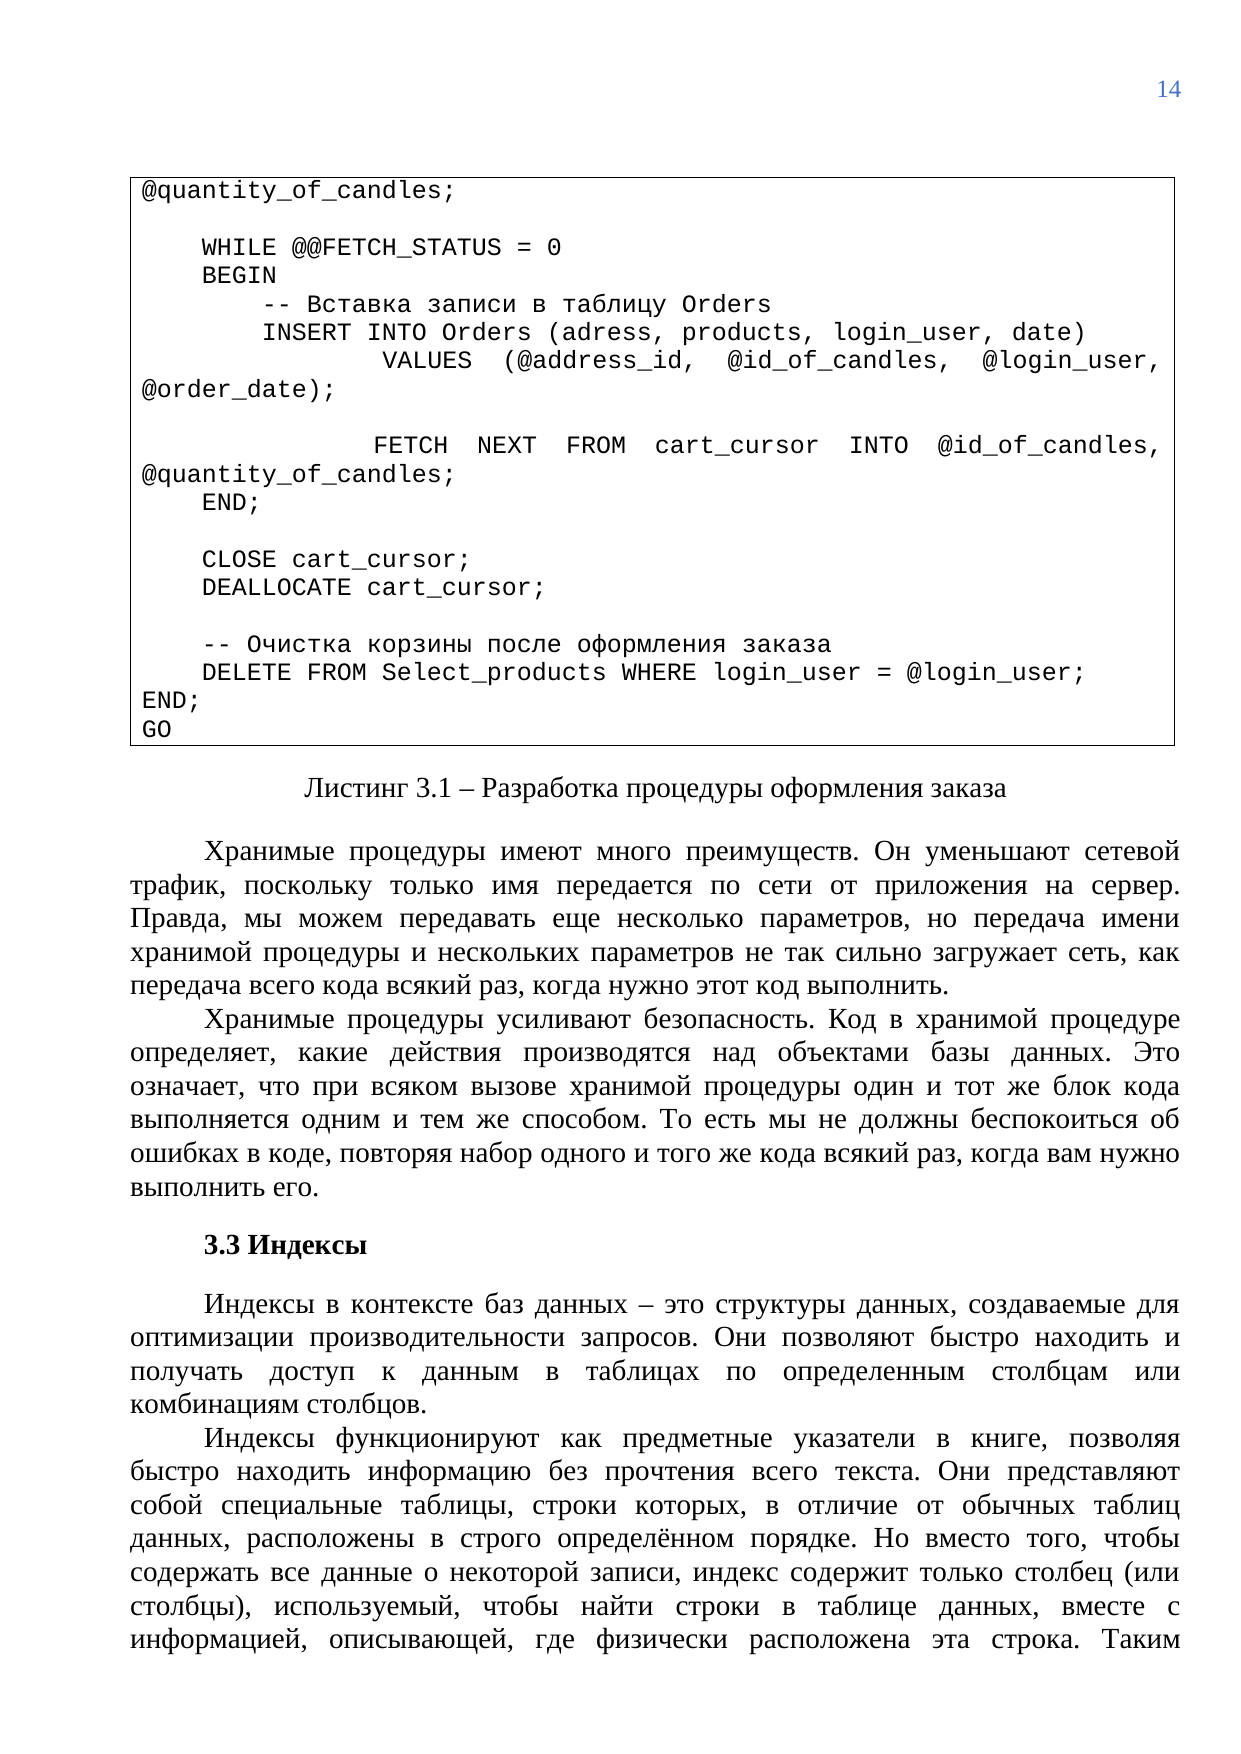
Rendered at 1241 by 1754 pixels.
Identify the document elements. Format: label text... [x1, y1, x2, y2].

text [130, 1420, 1181, 1655]
text Индексы в контексте баз данных – это структуры данных, создаваемые для оптимизации производительности запросов. Они позволяют быстро находить и получать доступ к данным в таблицах по определенным столбцам или комбинациям столбцов. [130, 1286, 1181, 1420]
text Хранимые процедуры усиливают безопасность. Код в хранимой процедуре определяет, какие действия производятся над объектами базы данных. Это означает, что при всяком вызове хранимой процедуры один и тот же блок кода выполняется одним и тем же способом. То есть мы не должны беспокоиться об ошибках в коде, повторяя набор одного и того же кода всякий раз, когда вам нужно выполнить его. [130, 1001, 1181, 1202]
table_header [131, 178, 1174, 744]
subtitle 3.3 Индексы [130, 1227, 1181, 1261]
text Хранимые процедуры имеют много преимуществ. Он уменьшают сетевой трафик, поскольку только имя передается по сети от приложения на сервер. Правда, мы можем передавать еще несколько параметров, но передача имени хранимой процедуры и нескольких параметров не так сильно загружает сеть, как передача всего кода всякий раз, когда нужно этот код выполнить. [130, 833, 1181, 1001]
text Листинг 3.1 – Разработка процедуры оформления заказа [130, 771, 1181, 804]
